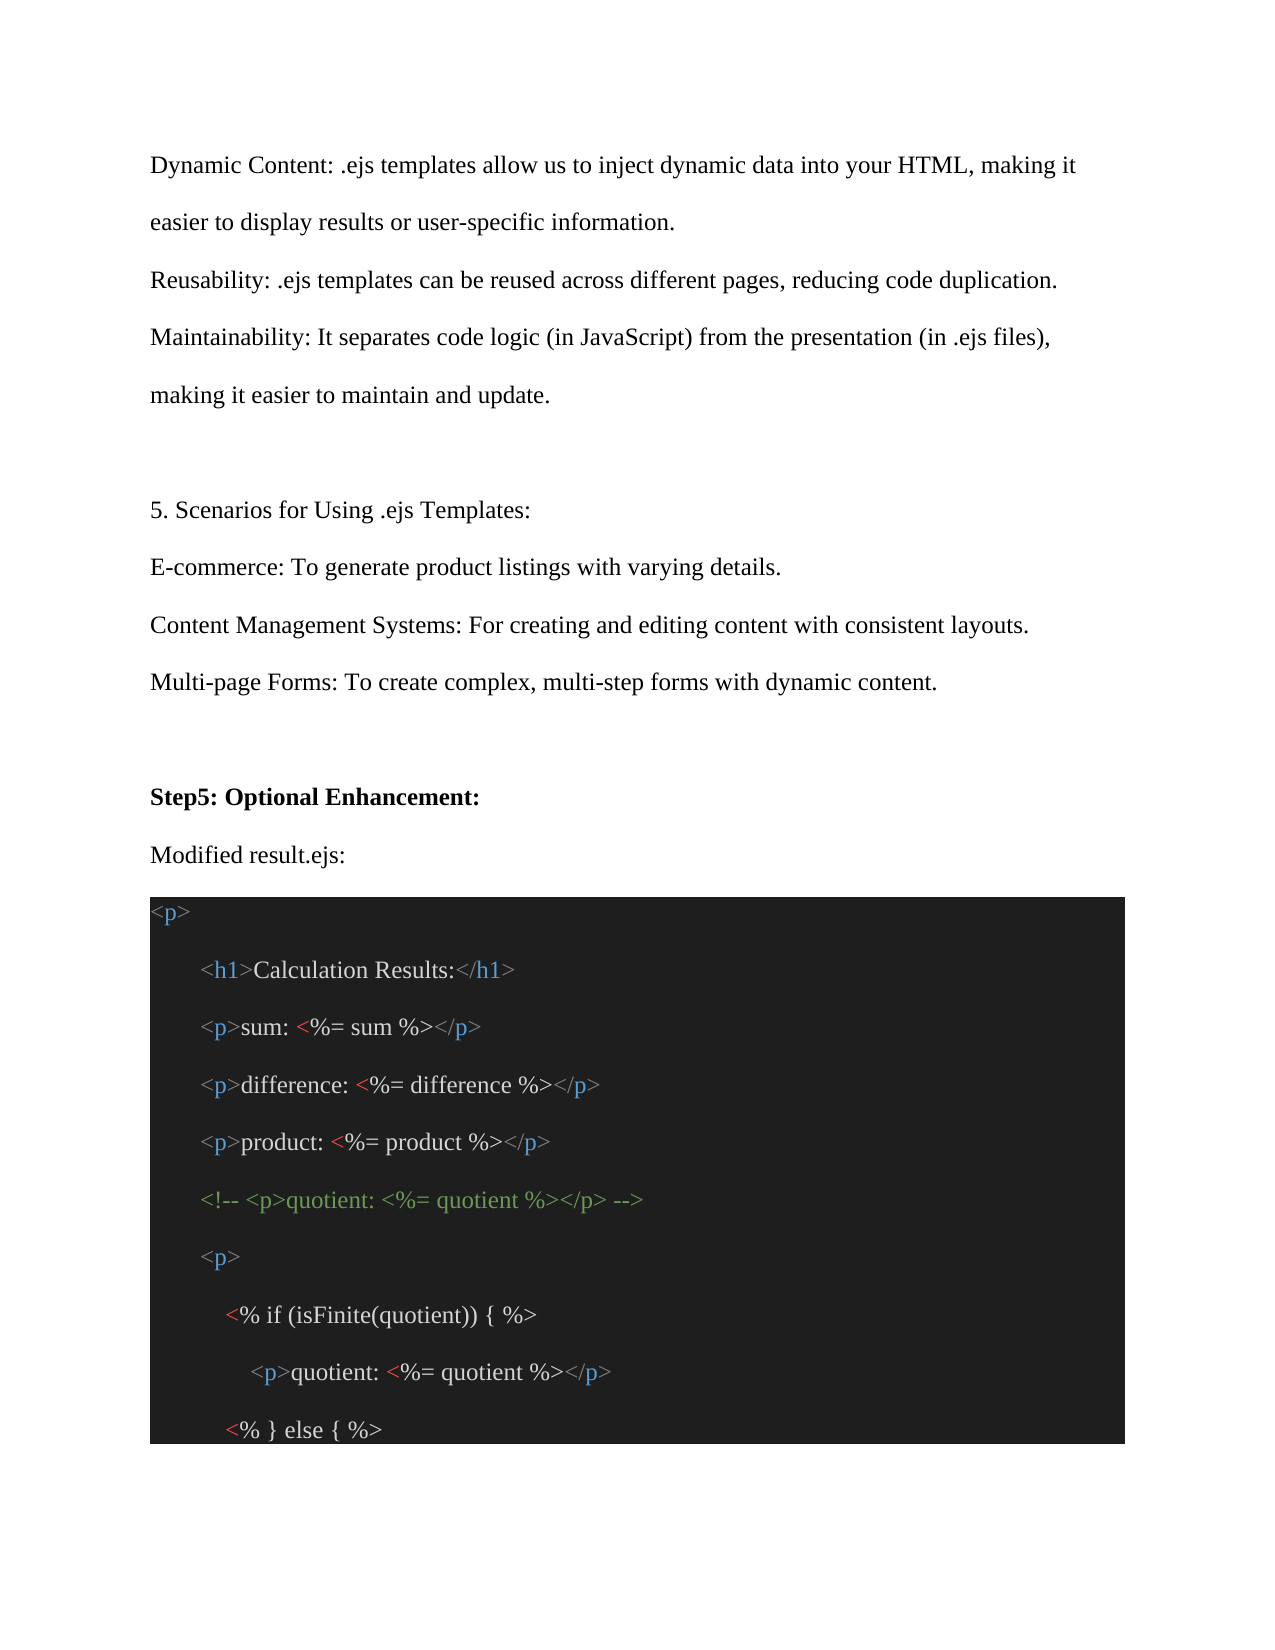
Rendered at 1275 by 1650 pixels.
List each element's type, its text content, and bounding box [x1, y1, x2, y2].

text <h1>Calculation Results:</h1> [150, 955, 1125, 984]
text <p>sum: <%= sum %></p> [150, 1012, 1125, 1041]
text <p>quotient: <%= quotient %></p> [150, 1357, 1125, 1386]
text <% } else { %> [150, 1415, 1125, 1444]
text <p> [150, 1242, 1125, 1271]
text Maintainability: It separates code logic (in JavaScript) from the presentation (in .ejs files), making it easier to maintain and update. [150, 322, 1125, 409]
text <!-- <p>quotient: <%= quotient %></p> --> [150, 1185, 1125, 1214]
text Step5: Optional Enhancement: [150, 782, 1125, 811]
text Reusability: .ejs templates can be reused across different pages, reducing code duplication. [150, 265, 1125, 294]
text <p>product: <%= product %></p> [150, 1127, 1125, 1156]
text Modified result.ejs: [150, 840, 1125, 869]
text <p> [150, 897, 1125, 926]
text E-commerce: To generate product listings with varying details. [150, 552, 1125, 581]
text <% if (isFinite(quotient)) { %> [150, 1300, 1125, 1329]
text Content Management Systems: For creating and editing content with consistent layouts. [150, 610, 1125, 639]
text 5. Scenarios for Using .ejs Templates: [150, 495, 1125, 524]
text <p>difference: <%= difference %></p> [150, 1070, 1125, 1099]
text Multi-page Forms: To create complex, multi-step forms with dynamic content. [150, 667, 1125, 696]
text Dynamic Content: .ejs templates allow us to inject dynamic data into your HTML, making it easier to display results or user-specific information. [150, 150, 1125, 236]
